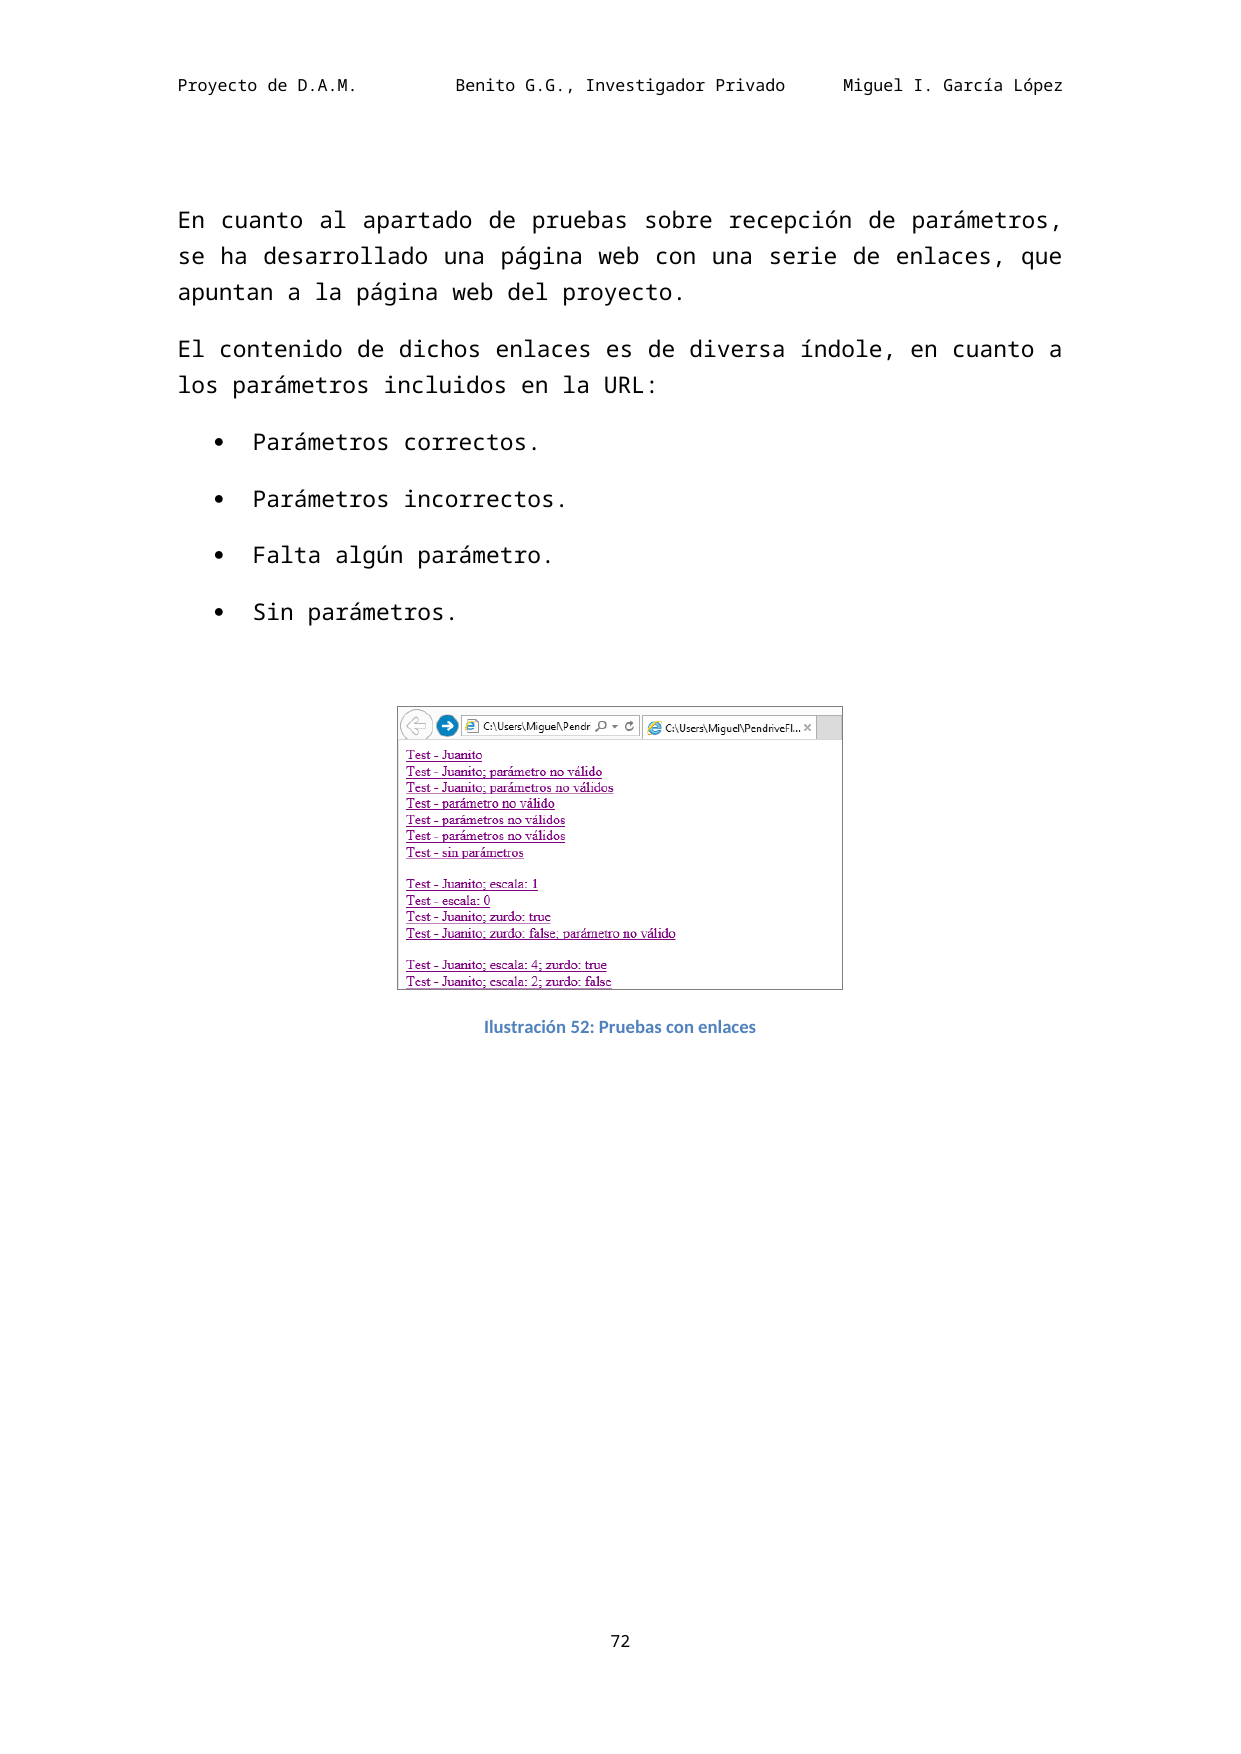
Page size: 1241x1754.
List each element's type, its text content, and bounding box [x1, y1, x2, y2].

list En cuanto al apartado de pruebas sobre recepción de parámetros, se ha desarrollado una página web con una serie de enlaces, que apuntan a la página web del proyecto. [177, 204, 1063, 307]
list Sin parámetros. [215, 596, 1063, 627]
list Falta algún parámetro. [215, 539, 1063, 571]
list Parámetros incorrectos. [215, 482, 1063, 514]
list Parámetros correctos. [215, 426, 1063, 457]
list El contenido de dichos enlaces es de diversa índole, en cuanto a los parámetros incluidos en la URL: [177, 333, 1063, 400]
